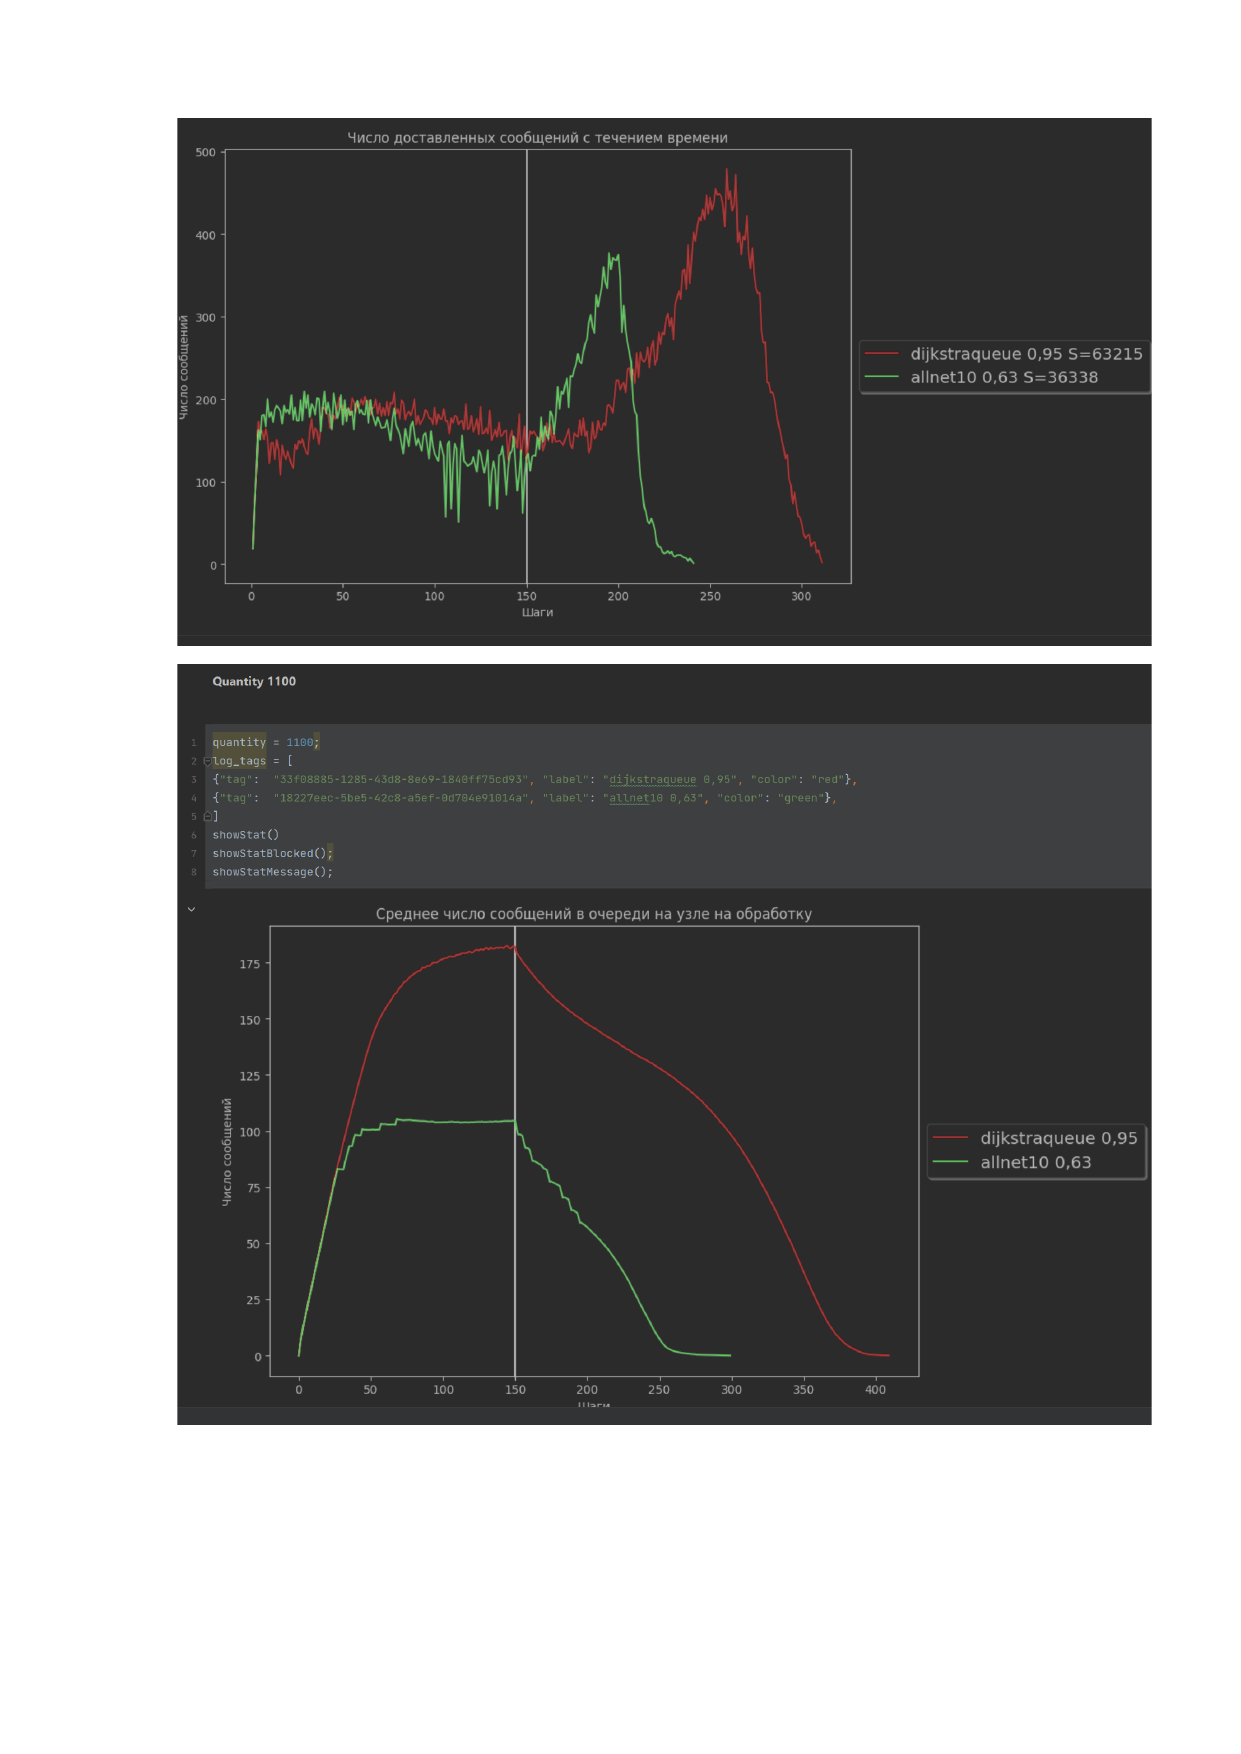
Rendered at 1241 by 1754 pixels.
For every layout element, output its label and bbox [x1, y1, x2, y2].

picture [177, 118, 1152, 646]
picture [177, 664, 1152, 1425]
